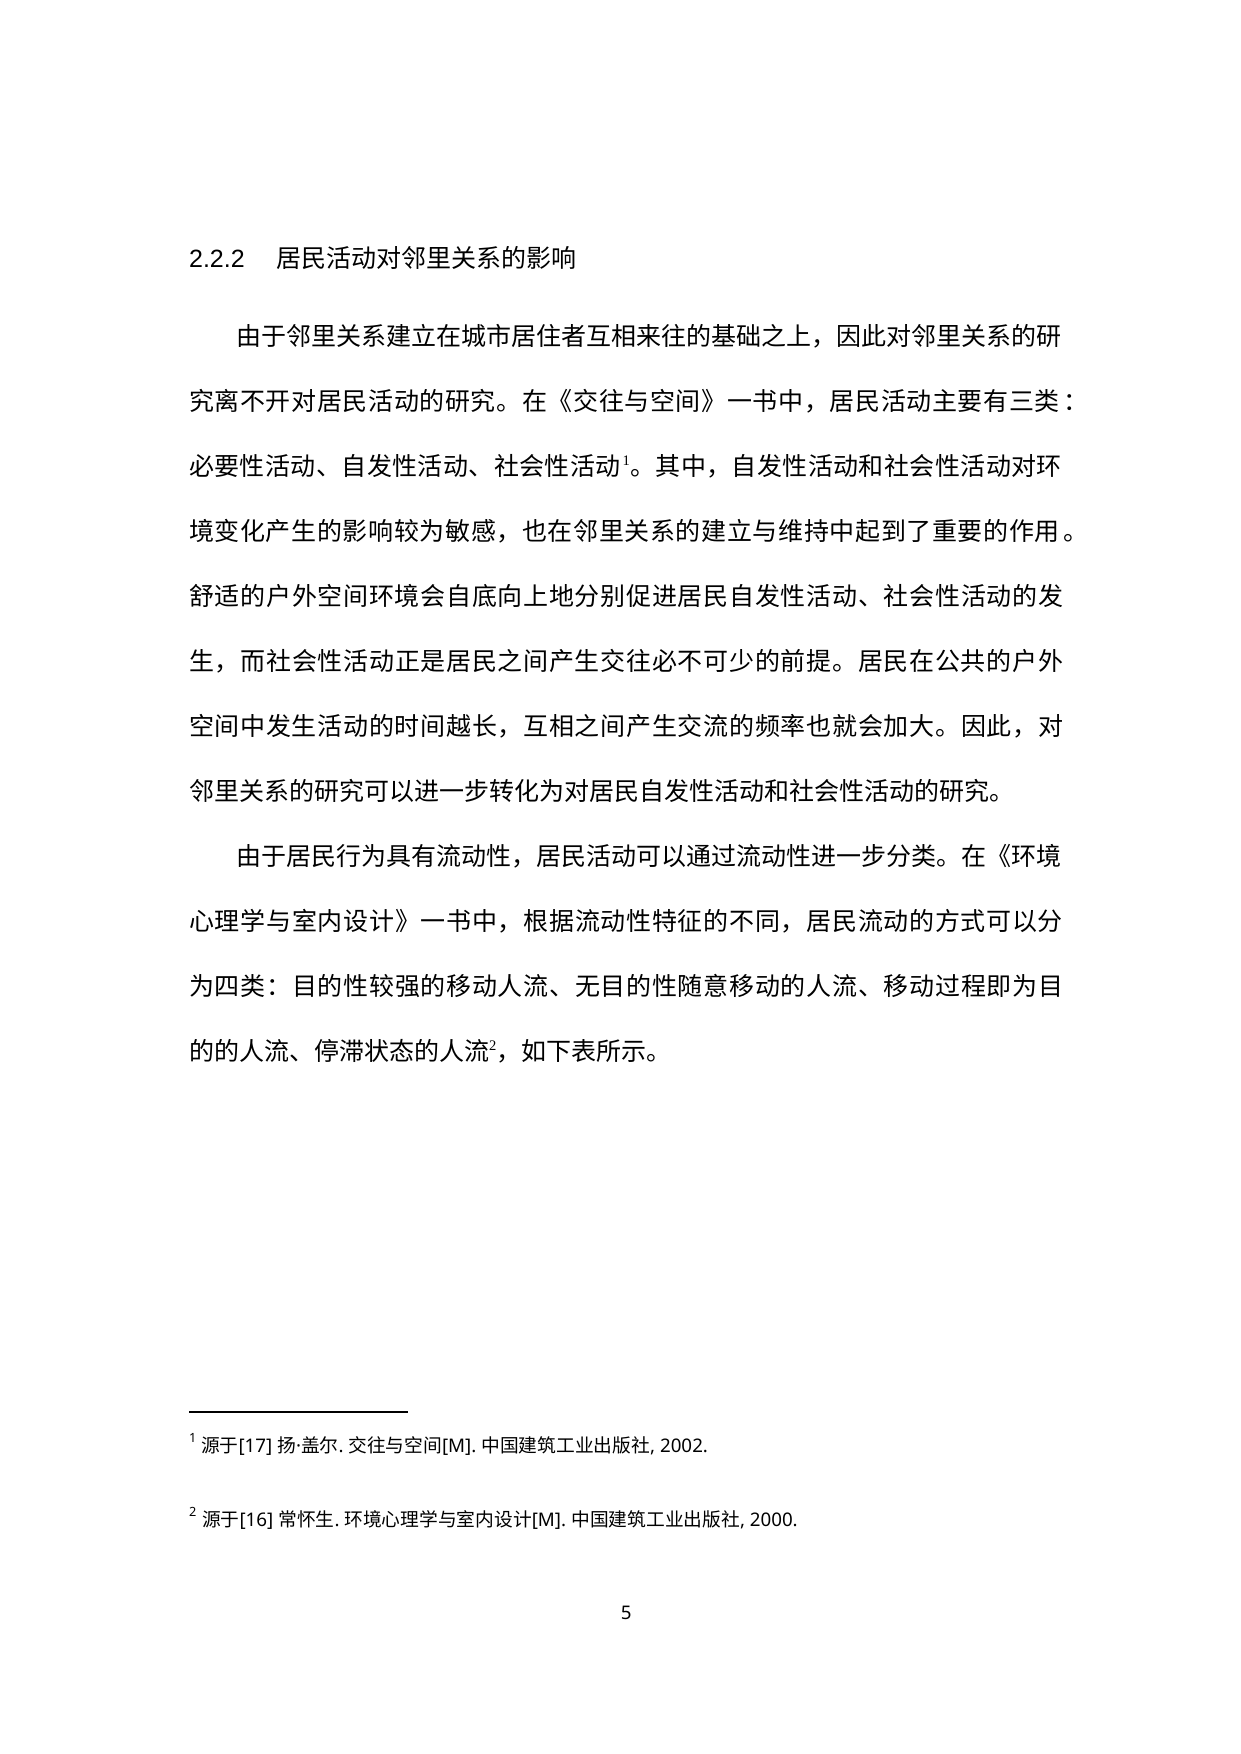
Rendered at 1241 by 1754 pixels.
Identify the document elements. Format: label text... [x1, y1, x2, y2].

subtitle 2.2.2 居民活动对邻里关系的影响 [189, 224, 1063, 289]
text 由于邻里关系建立在城市居住者互相来往的基础之上，因此对邻里关系的研究离不开对居民活动的研究。在《交往与空间》一书中，居民活动主要有三类：必要性活动、自发性活动、社会性活动。其中，自发性活动和社会性活动对环境变化产生的影响较为敏感，也在邻里关系的建立与维持中起到了重要的作用。舒适的户外空间环境会自底向上地分别促进居民自发性活动、社会性活动的发生，而社会性活动正是居民之间产生交往必不可少的前提。居民在公共的户外空间中发生活动的时间越长，互相之间产生交流的频率也就会加大。因此，对邻里关系的研究可以进一步转化为对居民自发性活动和社会性活动的研究。 [189, 302, 1063, 822]
text 由于居民行为具有流动性，居民活动可以通过流动性进一步分类。在《环境心理学与室内设计》一书中，根据流动性特征的不同，居民流动的方式可以分为四类：目的性较强的移动人流、无目的性随意移动的人流、移动过程即为目的的人流、停滞状态的人流，如下表所示。 [189, 822, 1063, 1082]
